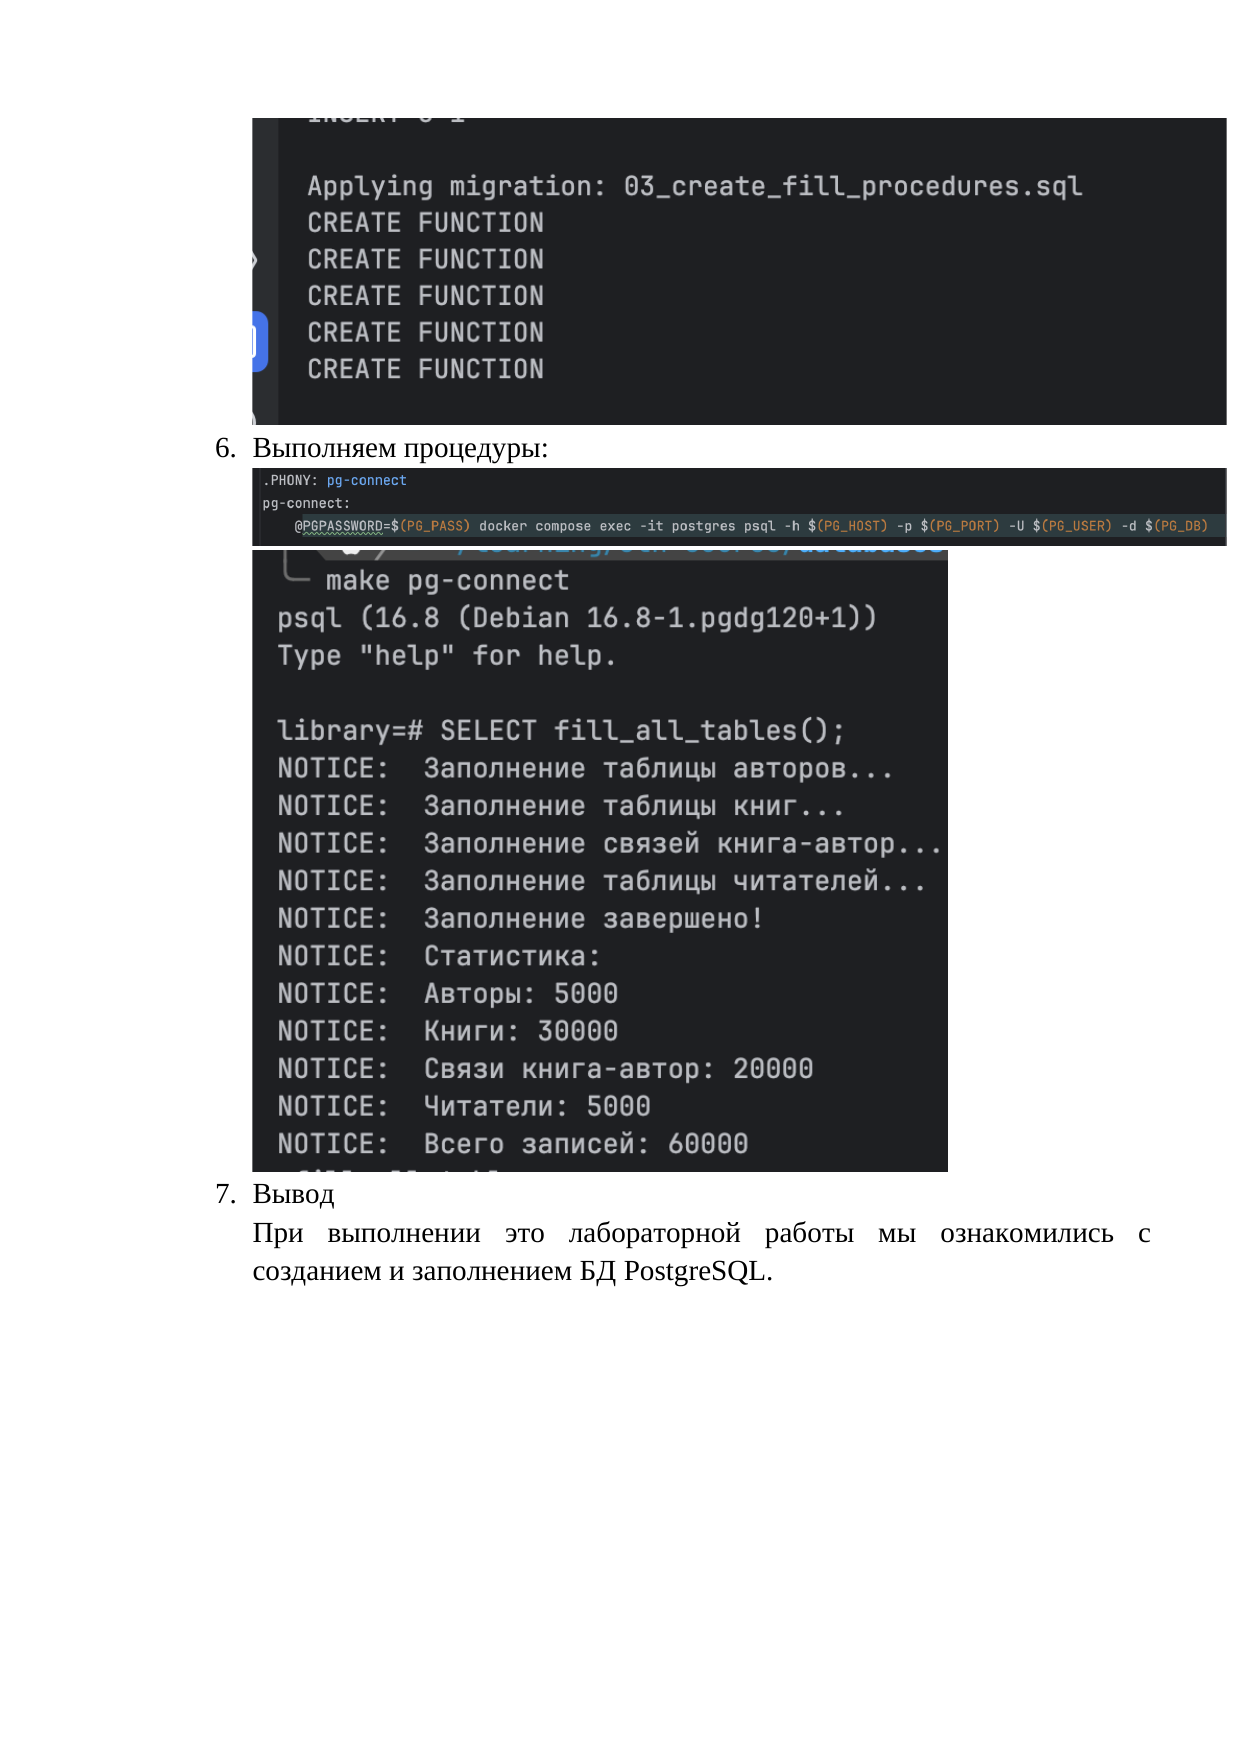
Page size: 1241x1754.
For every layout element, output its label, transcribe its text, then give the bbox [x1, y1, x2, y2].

picture [252, 468, 1227, 546]
picture [252, 550, 948, 1172]
list Выполняем процедуры: [215, 430, 1152, 463]
list Вывод [215, 1176, 1152, 1210]
list При выполнении это лабораторной работы мы ознакомились с созданием и заполнением БД PostgreSQL. [252, 1215, 1152, 1287]
picture [252, 118, 1227, 425]
